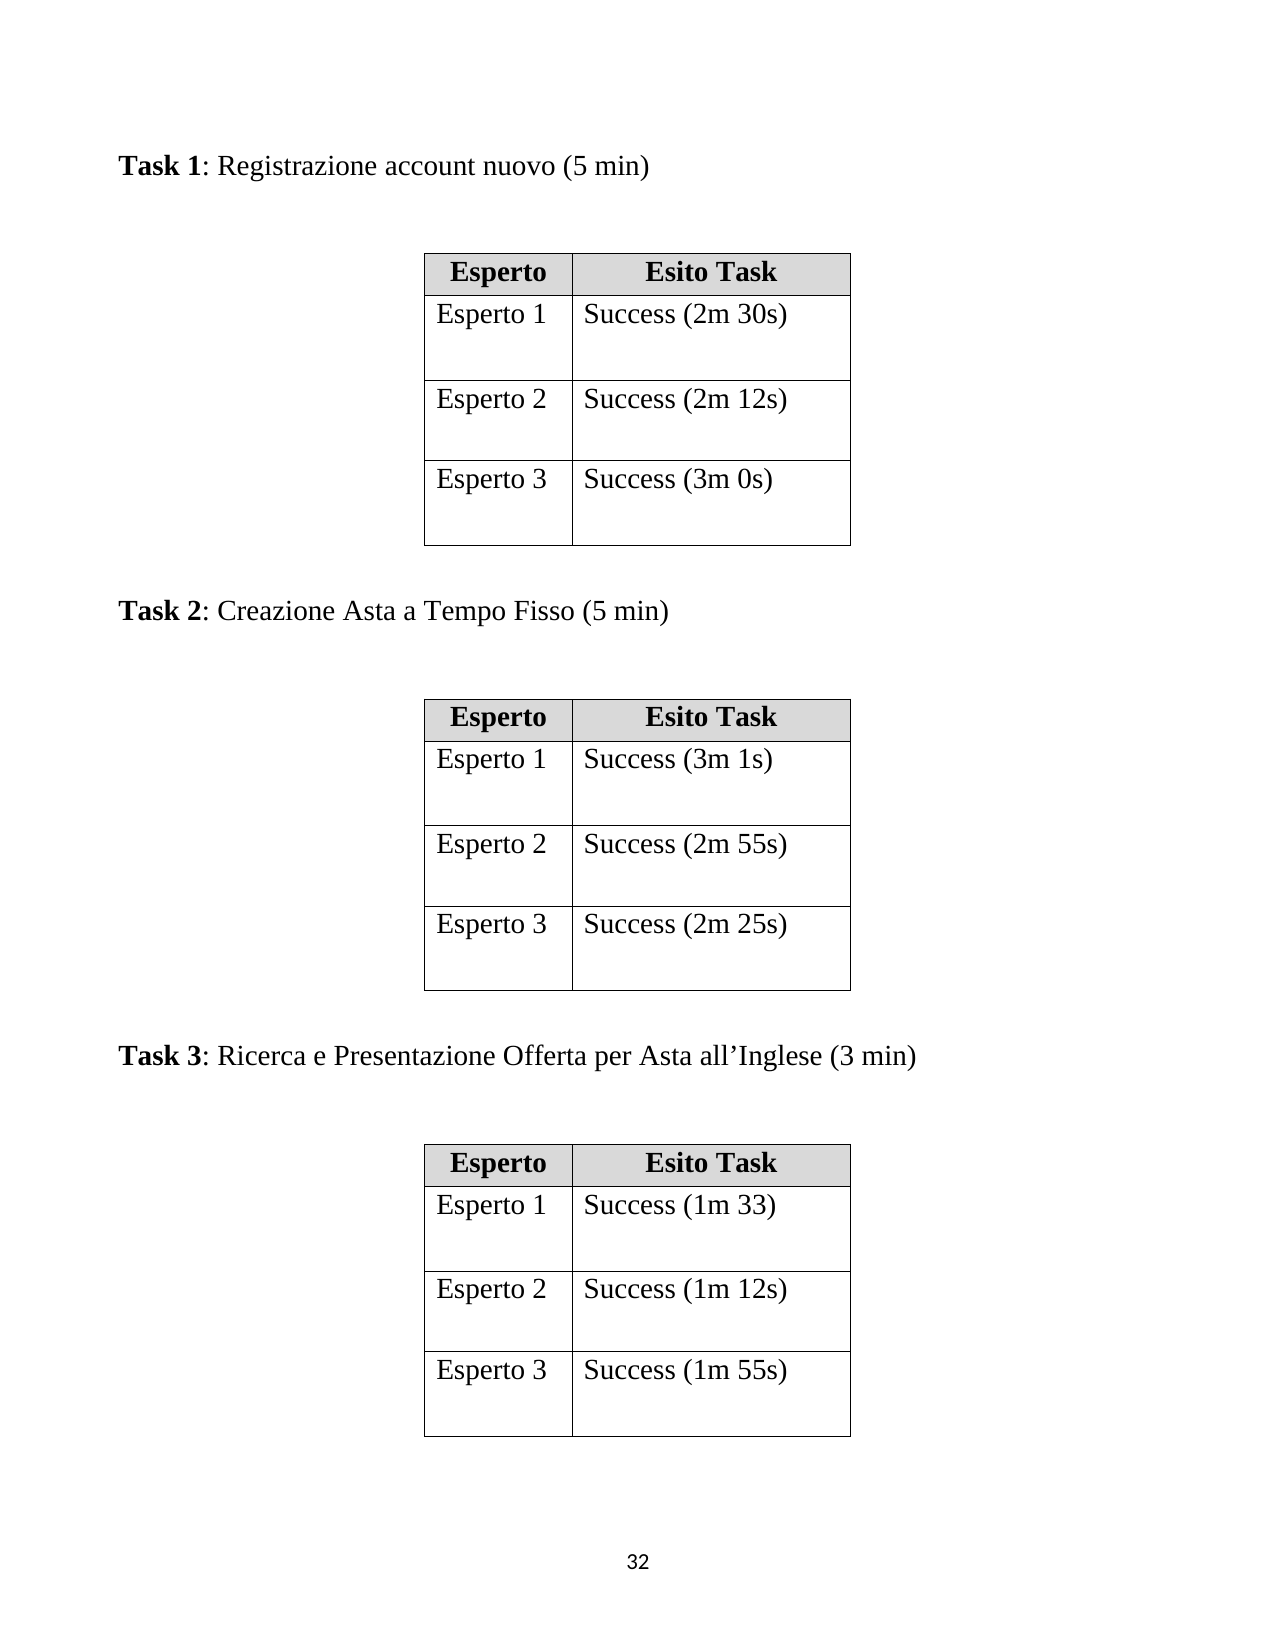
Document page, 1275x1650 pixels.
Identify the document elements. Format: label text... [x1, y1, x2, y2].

table_cell Esperto 3 [425, 1352, 572, 1436]
table_cell Success (1m 12s) [573, 1272, 850, 1351]
table_cell Esperto 1 [425, 742, 572, 825]
table_cell Esperto 3 [425, 907, 572, 990]
table_cell Esperto 2 [425, 381, 572, 460]
table_header Esito Task [573, 254, 850, 295]
table_cell Success (2m 25s) [573, 907, 850, 990]
table_header Esperto [425, 700, 572, 741]
text Task 3: Ricerca e Presentazione Offerta per Asta all’Inglese (3 min) [118, 1038, 1157, 1072]
table_cell Esperto 2 [425, 826, 572, 906]
table_cell Success (3m 0s) [573, 461, 850, 545]
table_cell Success (1m 55s) [573, 1352, 850, 1436]
table_header Esito Task [573, 700, 850, 741]
table_cell Success (3m 1s) [573, 742, 850, 825]
table_cell Esperto 2 [425, 1272, 572, 1351]
table_cell Success (2m 12s) [573, 381, 850, 460]
table_cell Esperto 3 [425, 461, 572, 545]
table_cell Success (2m 55s) [573, 826, 850, 906]
table_cell Esperto 1 [425, 1187, 572, 1271]
table_header Esperto [425, 254, 572, 295]
table_cell Esperto 1 [425, 296, 572, 380]
table_header Esperto [425, 1145, 572, 1186]
table_cell Success (2m 30s) [573, 296, 850, 380]
table_cell Success (1m 33) [573, 1187, 850, 1271]
text Task 1: Registrazione account nuovo (5 min) [118, 148, 1157, 181]
table_header Esito Task [573, 1145, 850, 1186]
text Task 2: Creazione Asta a Tempo Fisso (5 min) [118, 593, 1157, 626]
